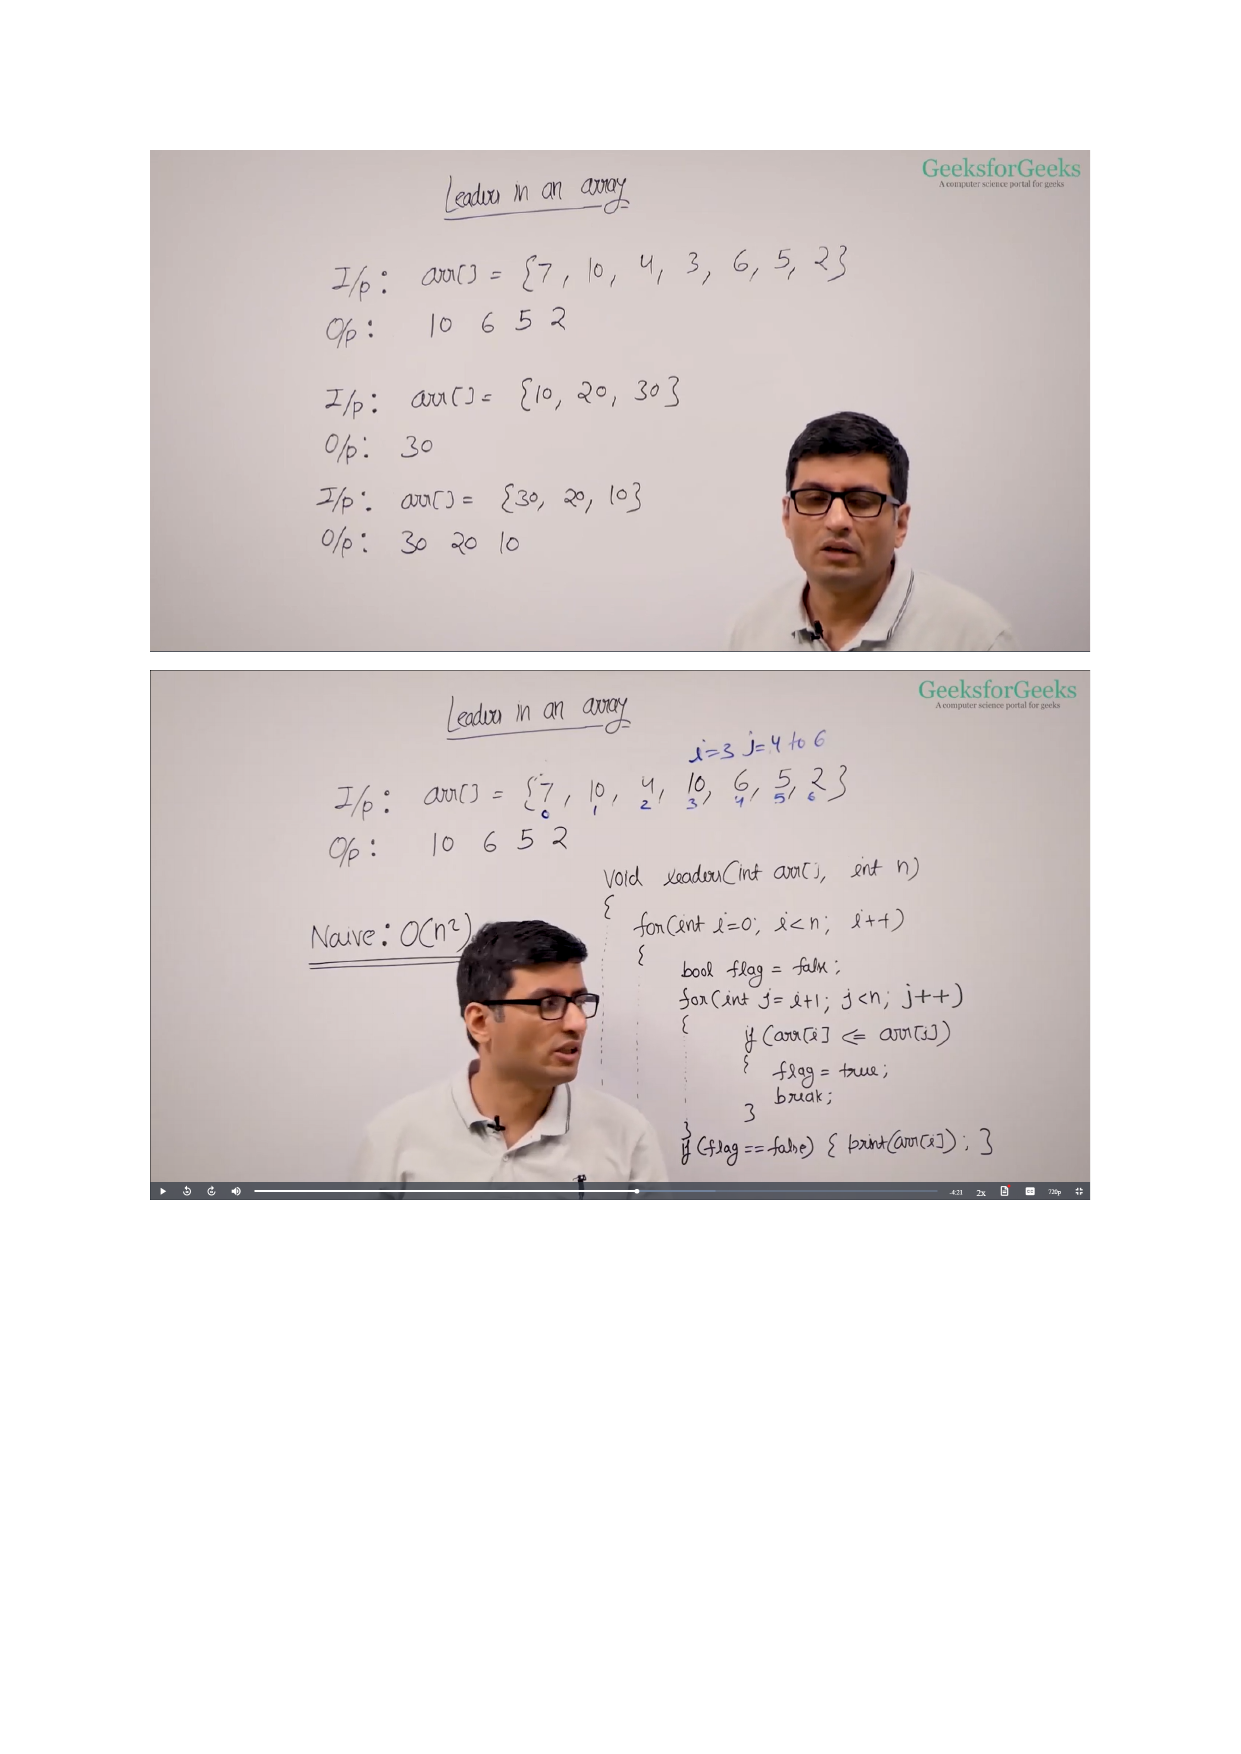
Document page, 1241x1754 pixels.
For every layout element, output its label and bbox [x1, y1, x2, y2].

picture [150, 670, 1091, 1200]
picture [150, 150, 1091, 652]
